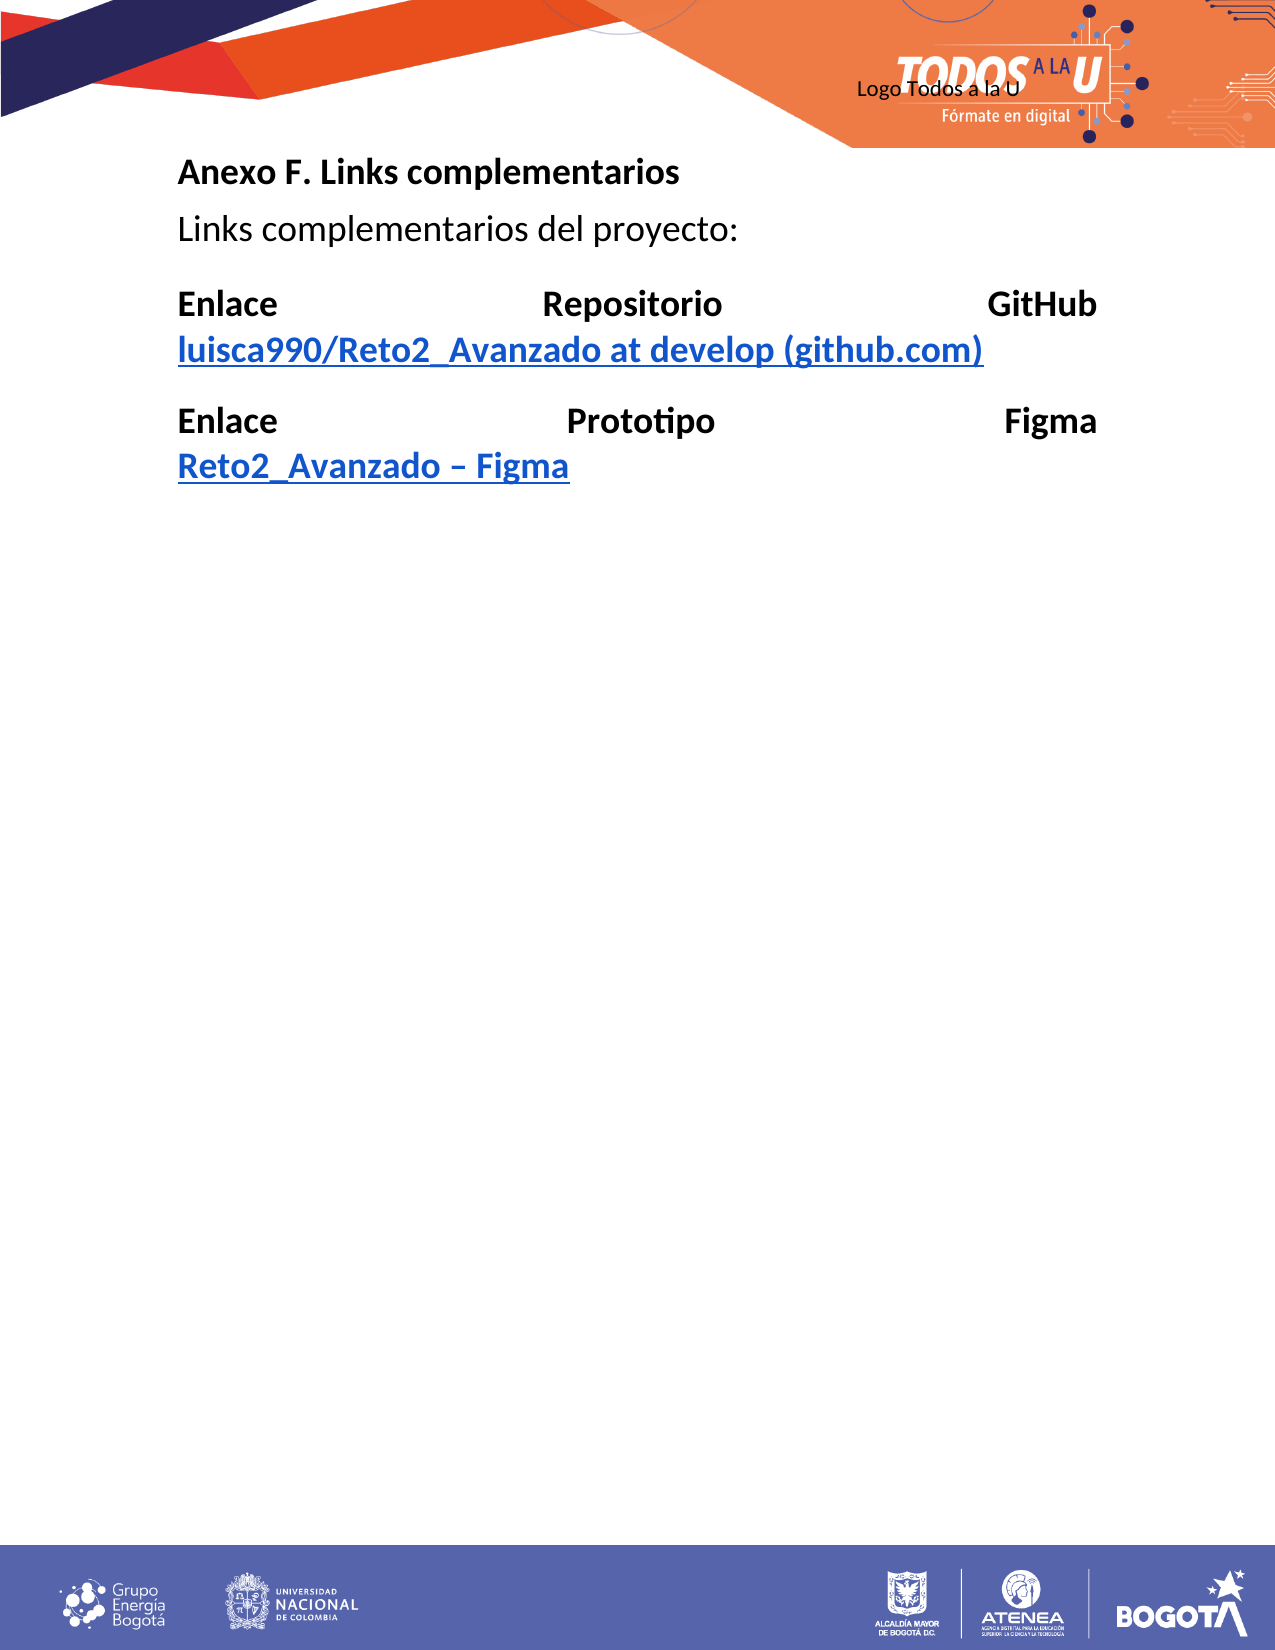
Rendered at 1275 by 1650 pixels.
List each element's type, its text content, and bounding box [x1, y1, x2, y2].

text Enlace Prototipo Figma Reto2_Avanzado – Figma [177, 397, 1098, 488]
text Enlace Repositorio GitHub luisca990/Reto2_Avanzado at develop (github.com) [177, 280, 1098, 372]
text Links complementarios del proyecto: [177, 205, 1098, 251]
text Anexo F. Links complementarios [177, 148, 1098, 193]
picture [0, 1545, 1275, 1650]
picture [0, 0, 1275, 148]
